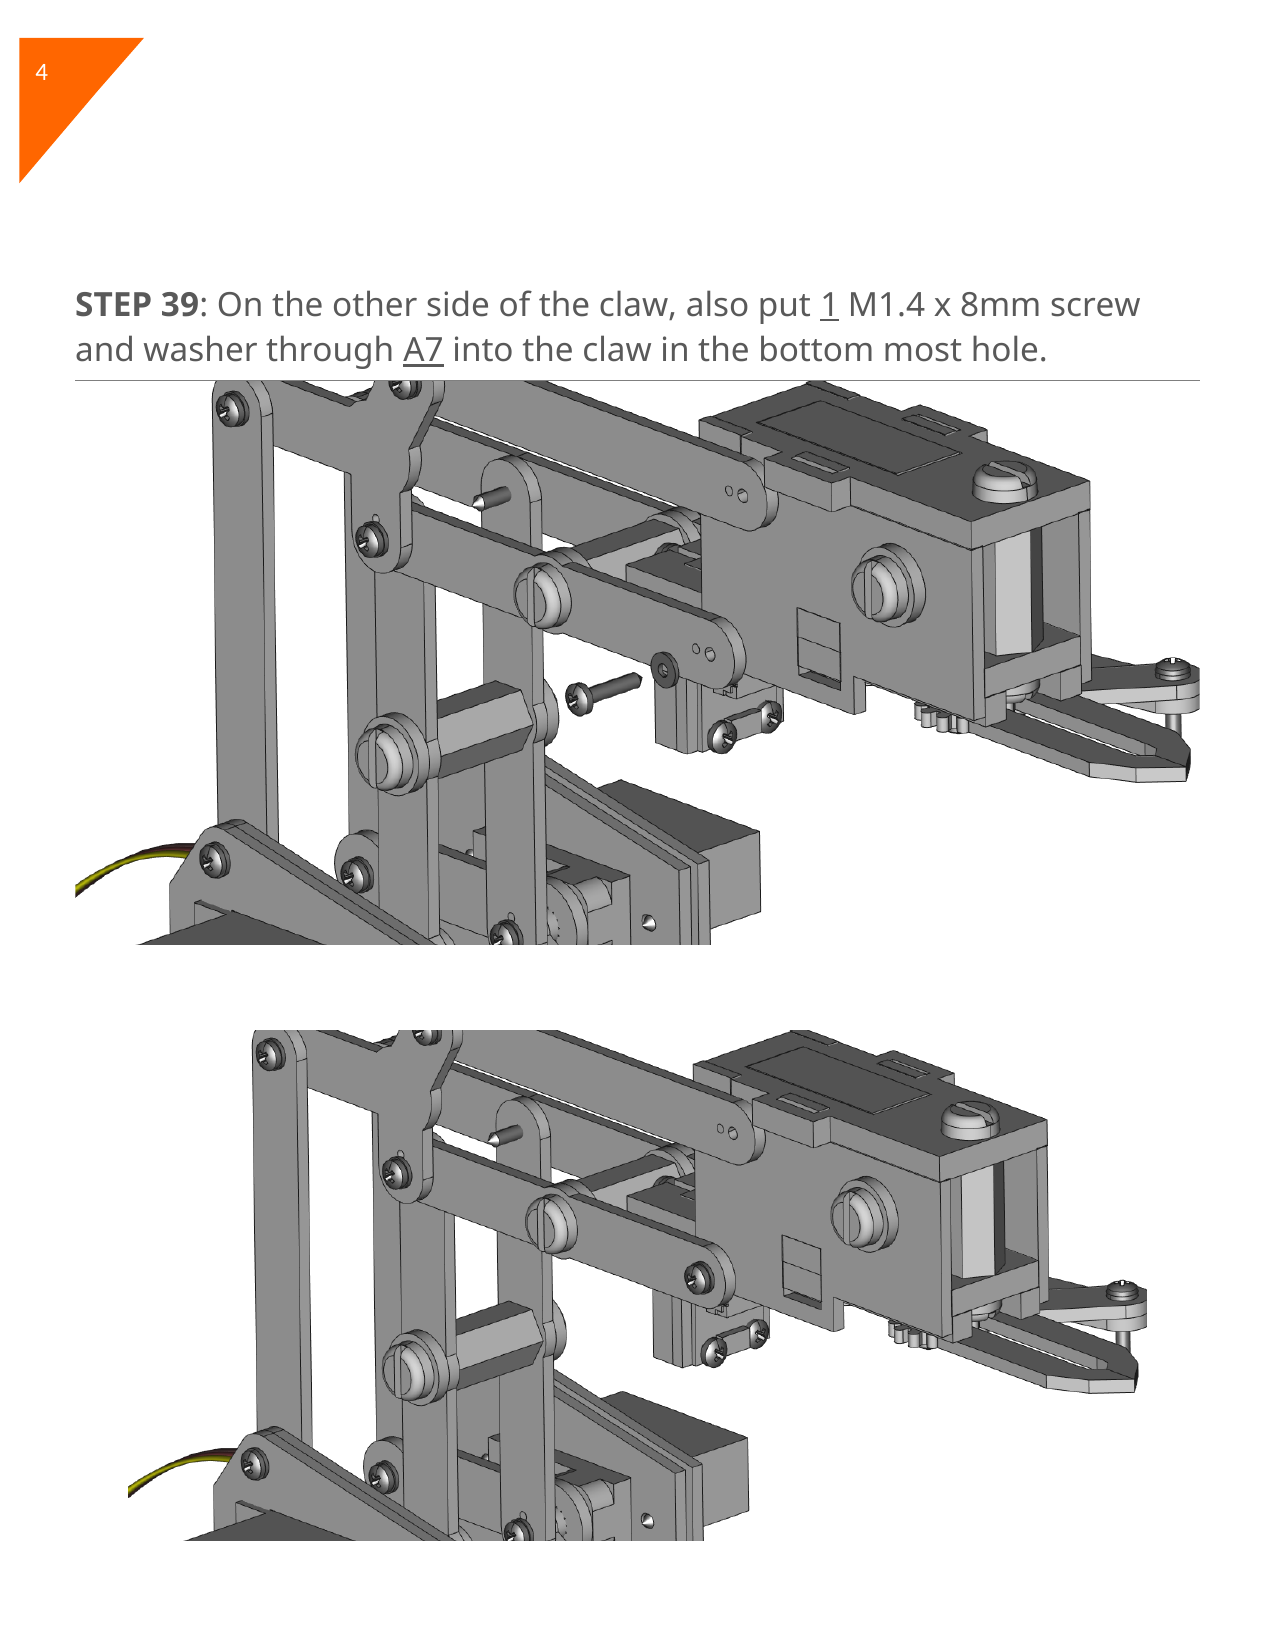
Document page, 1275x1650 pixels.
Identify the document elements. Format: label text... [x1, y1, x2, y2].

text STEP 39: On the other side of the claw, also put 1 M1.4 x 8mm screw and washer through A7 into the claw in the bottom most hole. [75, 281, 1200, 380]
picture [75, 381, 1200, 945]
picture [128, 1030, 1147, 1541]
